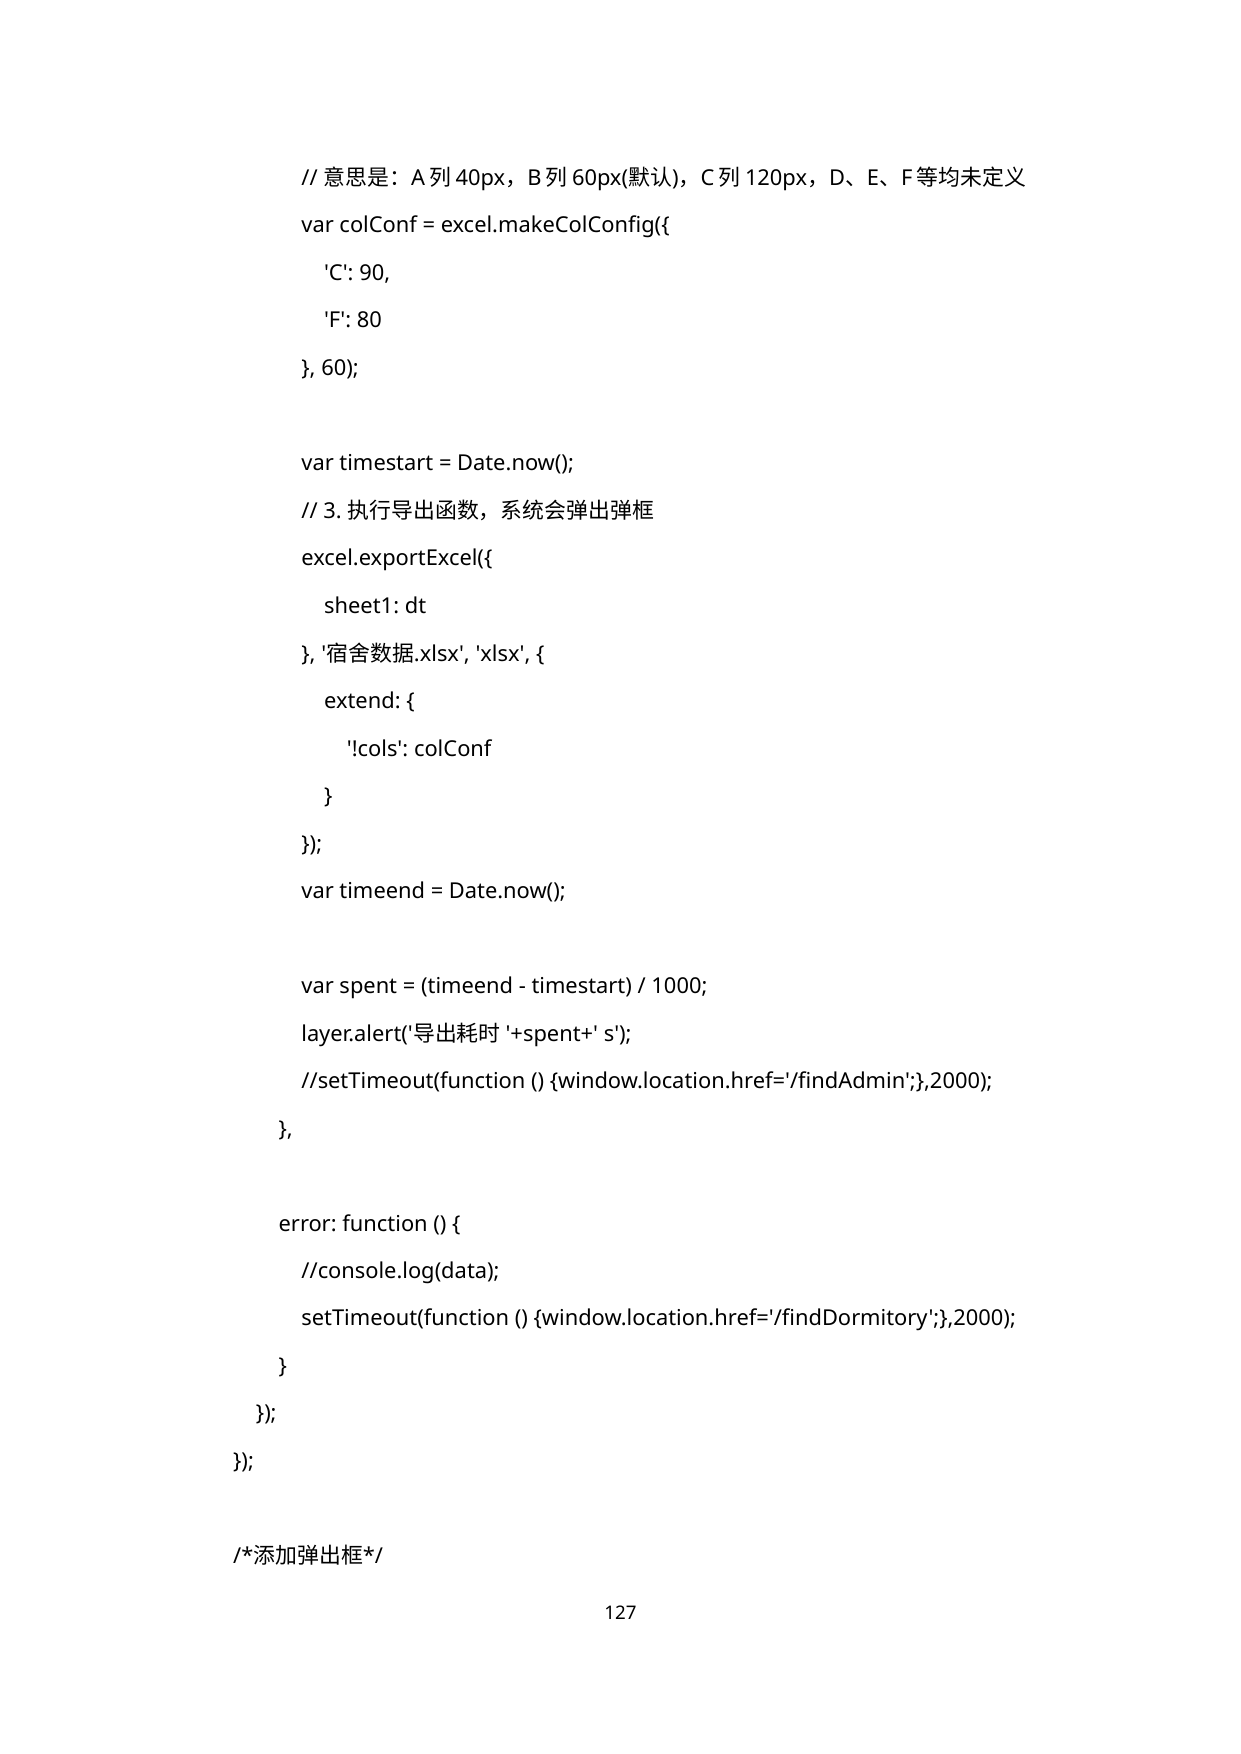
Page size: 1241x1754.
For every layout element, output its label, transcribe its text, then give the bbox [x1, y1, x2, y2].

text // 意思是：A列40px，B列60px(默认)，C列120px，D、E、F等均未定义 [187, 160, 1053, 192]
text } [187, 779, 1053, 811]
text sheet1: dt [187, 588, 1053, 621]
text }); [187, 1443, 1053, 1476]
text }, 60); [187, 350, 1053, 383]
text layer.alert('导出耗时 '+spent+' s'); [187, 1016, 1053, 1048]
text extend: { [187, 684, 1053, 716]
text var timeend = Date.now(); [187, 873, 1053, 906]
text 'F': 80 [187, 303, 1053, 335]
text }); [187, 826, 1053, 859]
text //setTimeout(function () {window.location.href='/findAdmin';},2000); [187, 1064, 1053, 1097]
text var colConf = excel.makeColConfig({ [187, 208, 1053, 241]
text var spent = (timeend - timestart) / 1000; [187, 968, 1053, 1001]
text }, [187, 1111, 1053, 1144]
text setTimeout(function () {window.location.href='/findDormitory';},2000); [187, 1301, 1053, 1333]
text } [187, 1348, 1053, 1381]
text /*添加弹出框*/ [187, 1538, 1053, 1571]
text }, '宿舍数据.xlsx', 'xlsx', { [187, 636, 1053, 668]
text }); [187, 1396, 1053, 1428]
text var timestart = Date.now(); [187, 445, 1053, 478]
text //console.log(data); [187, 1254, 1053, 1286]
text '!cols': colConf [187, 731, 1053, 764]
text error: function () { [187, 1206, 1053, 1239]
text 'C': 90, [187, 256, 1053, 288]
text // 3. 执行导出函数，系统会弹出弹框 [187, 492, 1053, 525]
text excel.exportExcel({ [187, 541, 1053, 573]
